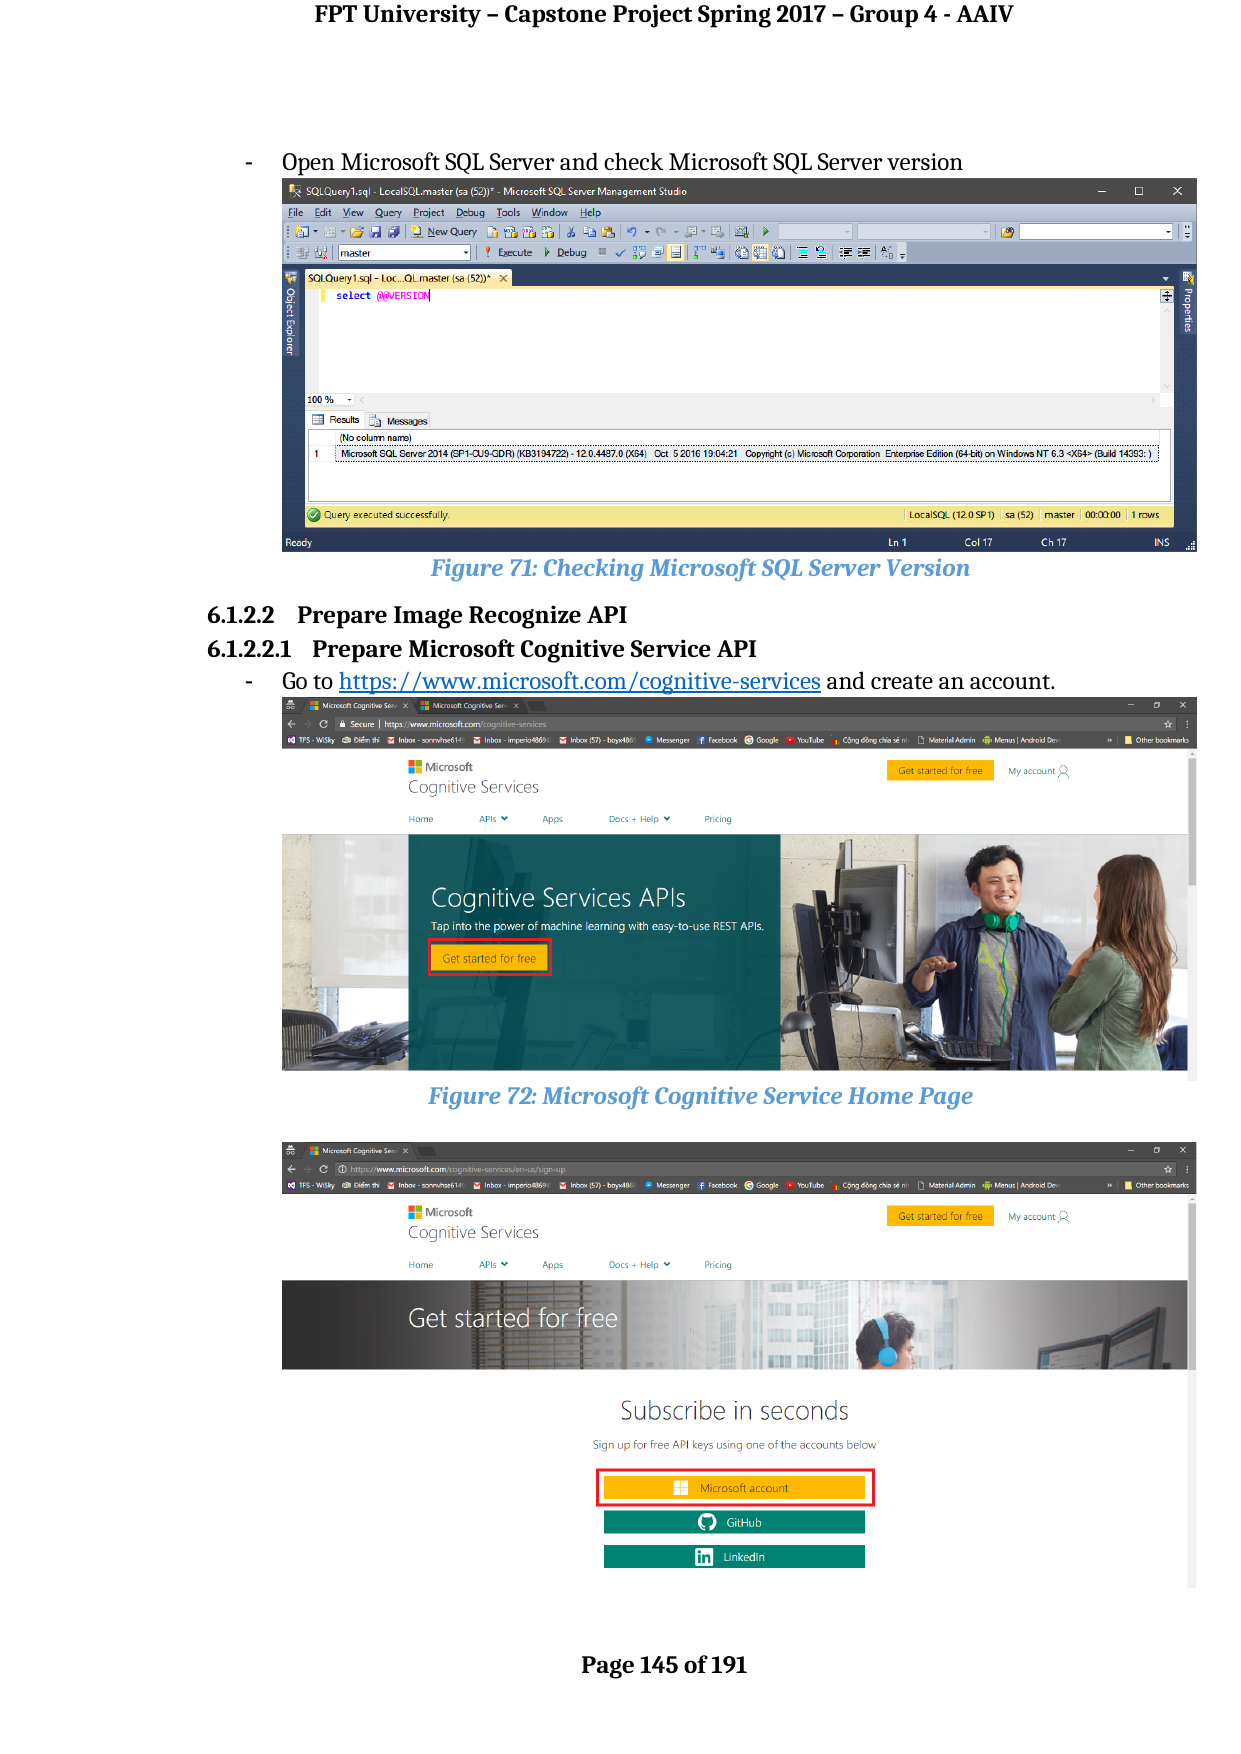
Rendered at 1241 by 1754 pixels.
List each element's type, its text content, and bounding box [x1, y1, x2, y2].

list Go to https://www.microsoft.com/cognitive-services and create an account. [244, 666, 1122, 696]
subtitle Prepare Microsoft Cognitive Service API [207, 635, 1122, 664]
subtitle Prepare Image Recognize API [207, 601, 1122, 629]
list Open Microsoft SQL Server and check Microsoft SQL Server version [244, 147, 1122, 177]
picture [282, 697, 1197, 1081]
list Figure 72: Microsoft Cognitive Service Home Page [282, 1082, 1122, 1111]
picture [282, 1142, 1197, 1588]
list Figure 71: Checking Microsoft SQL Server Version [282, 554, 1122, 582]
picture [282, 178, 1197, 552]
